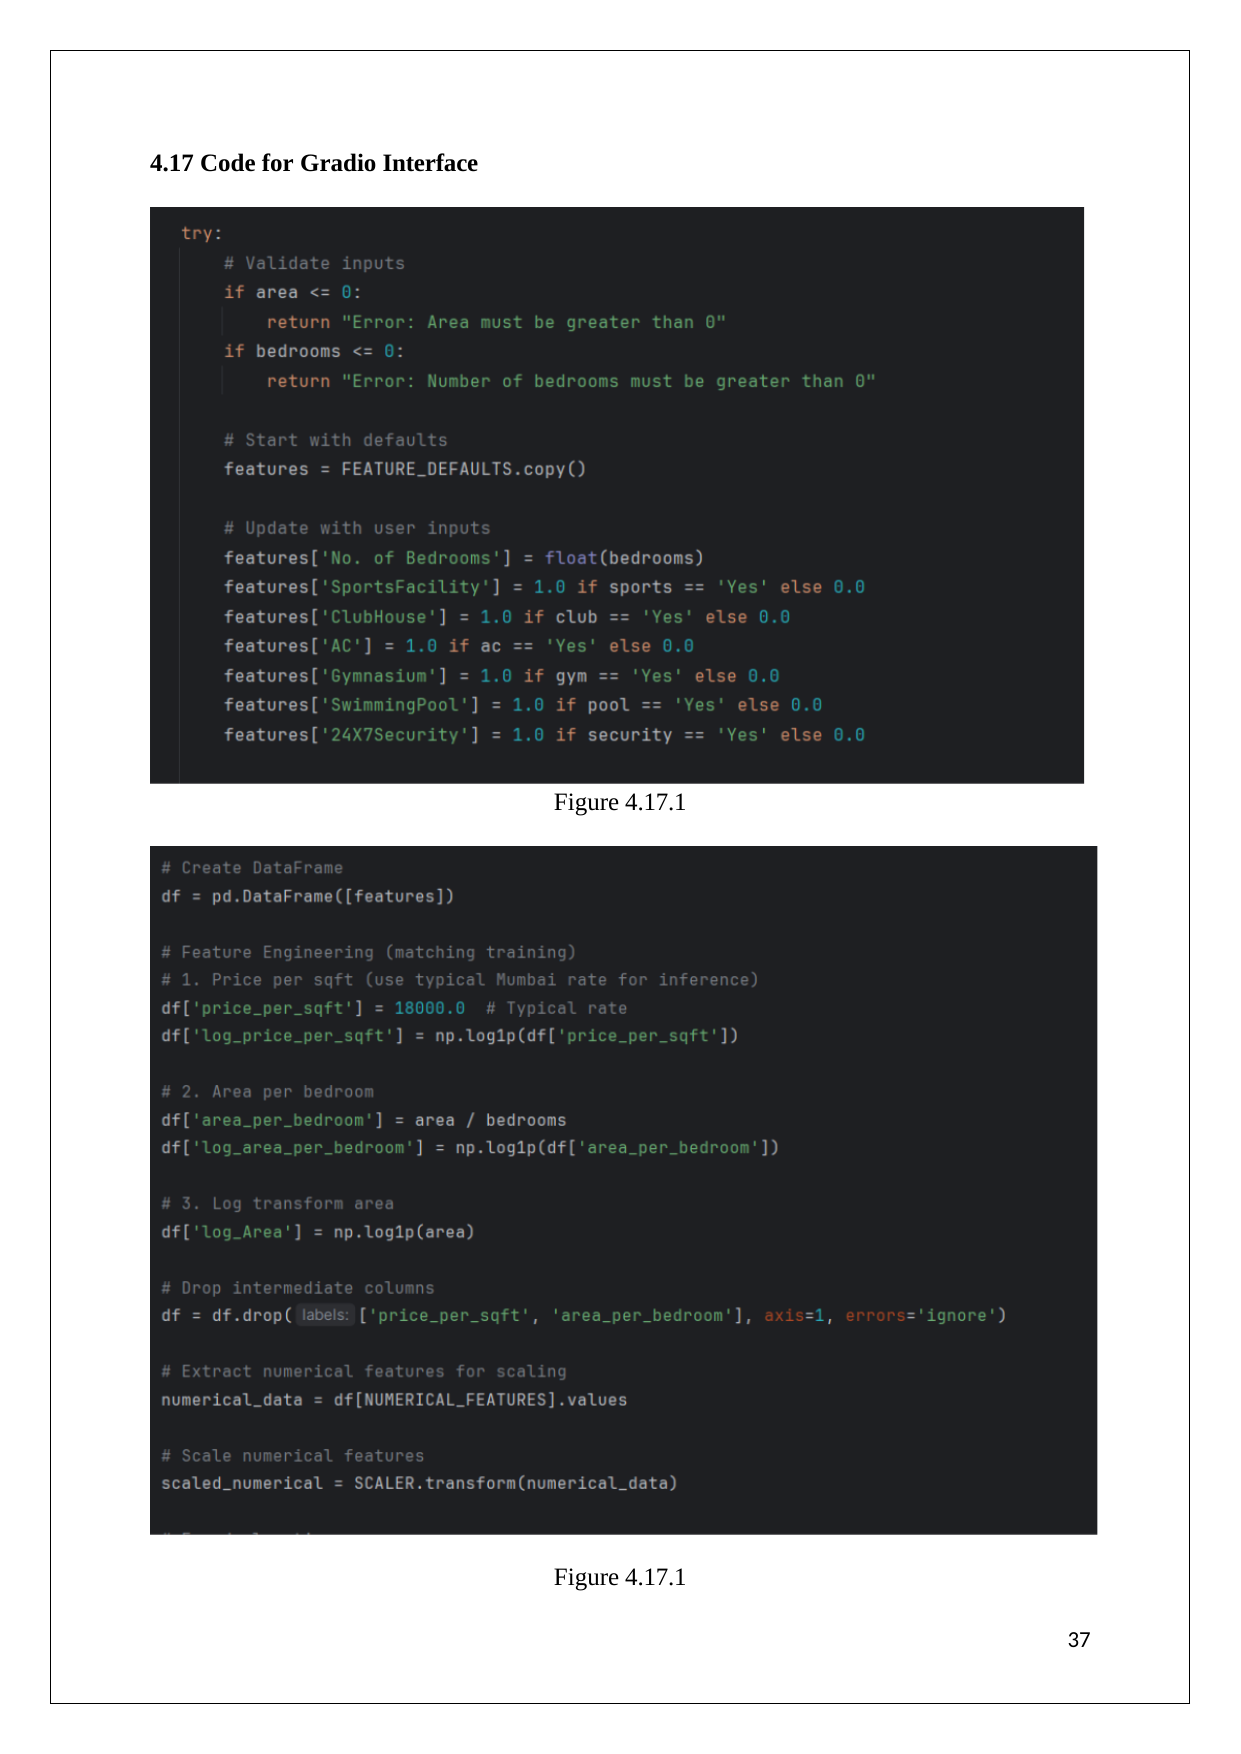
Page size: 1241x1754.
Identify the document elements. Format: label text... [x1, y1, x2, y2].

picture [150, 846, 1098, 1535]
text Figure 4.17.1 [148, 209, 1092, 816]
subtitle Code for Gradio Interface [150, 148, 1137, 177]
